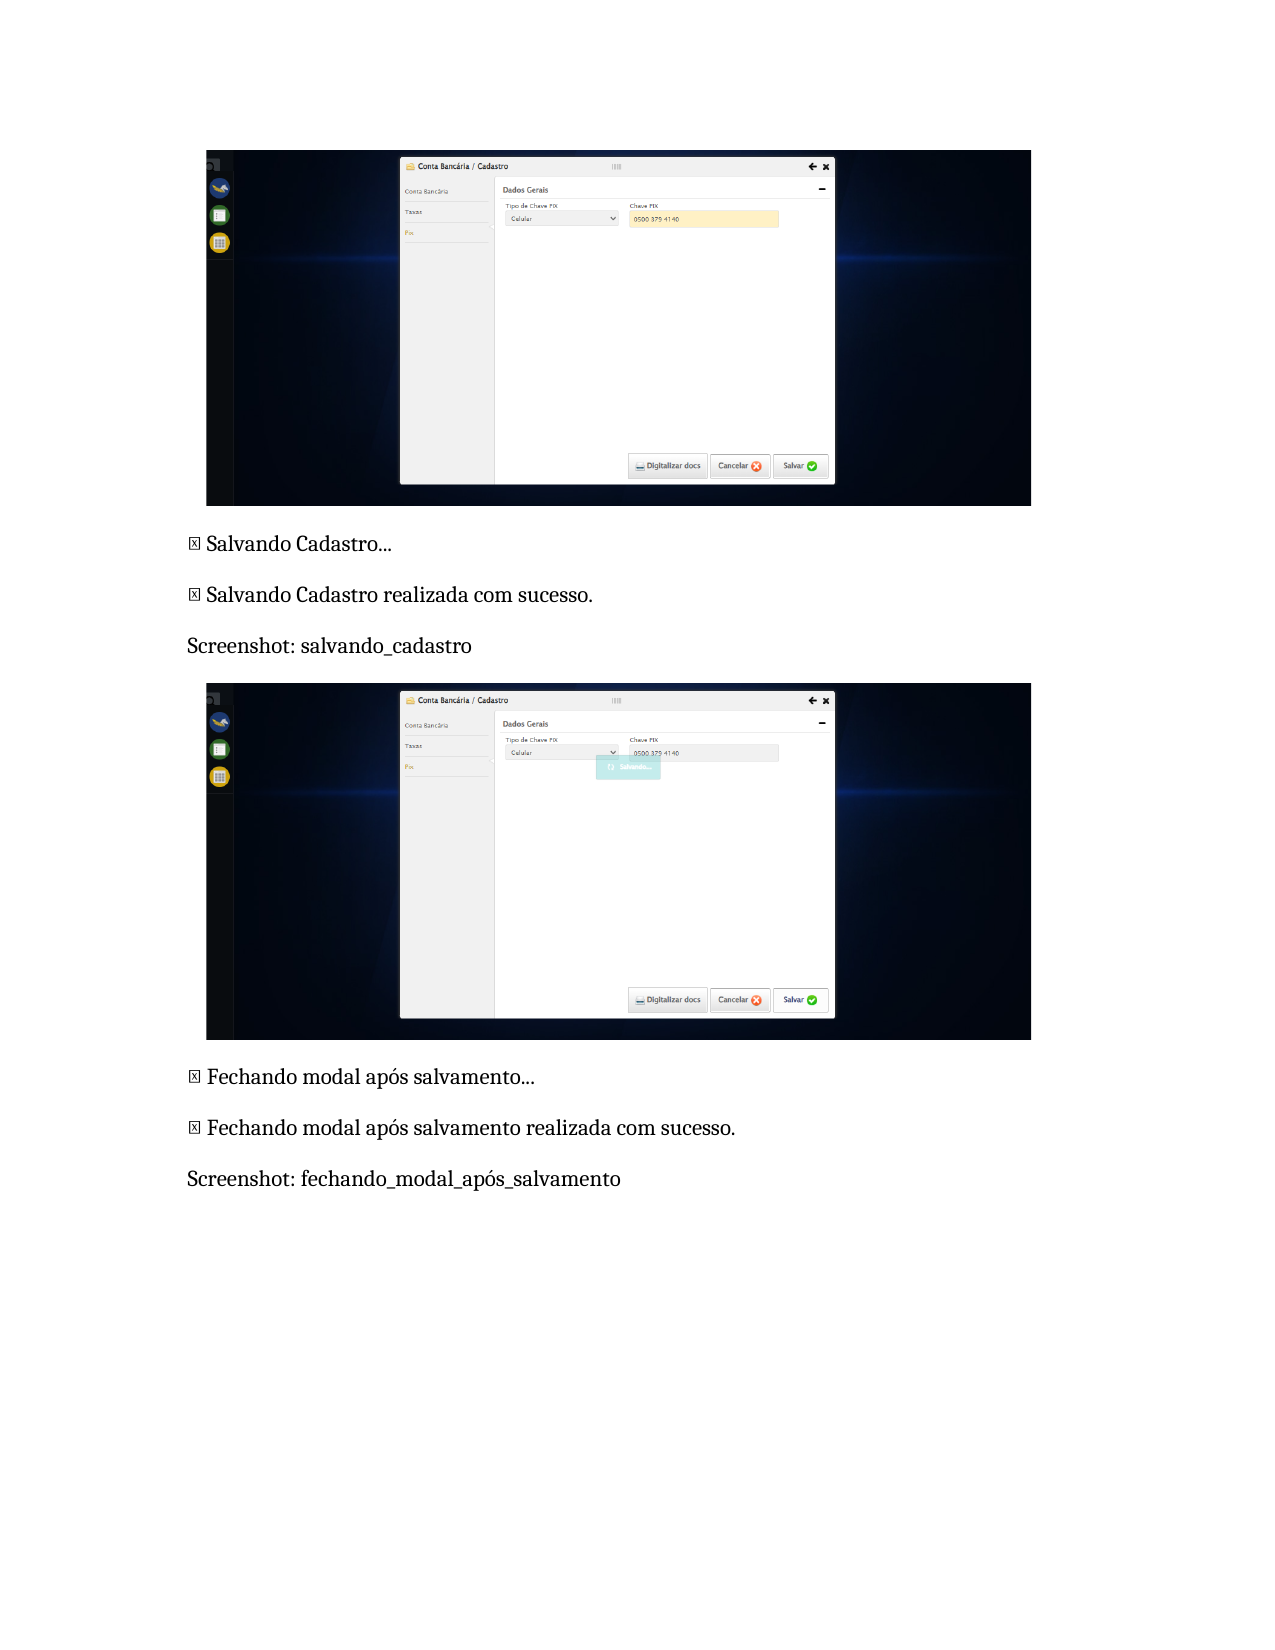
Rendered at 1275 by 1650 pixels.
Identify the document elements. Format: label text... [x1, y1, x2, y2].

text 🔄 Salvando Cadastro... [187, 530, 1087, 557]
text Screenshot: fechando_modal_após_salvamento [187, 1166, 1087, 1192]
picture [206, 150, 1032, 506]
picture [206, 683, 1032, 1040]
text ✅ Fechando modal após salvamento realizada com sucesso. [187, 1115, 1087, 1141]
text 🔄 Fechando modal após salvamento... [187, 1064, 1087, 1090]
text Screenshot: salvando_cadastro [187, 632, 1087, 659]
text ✅ Salvando Cadastro realizada com sucesso. [187, 581, 1087, 608]
